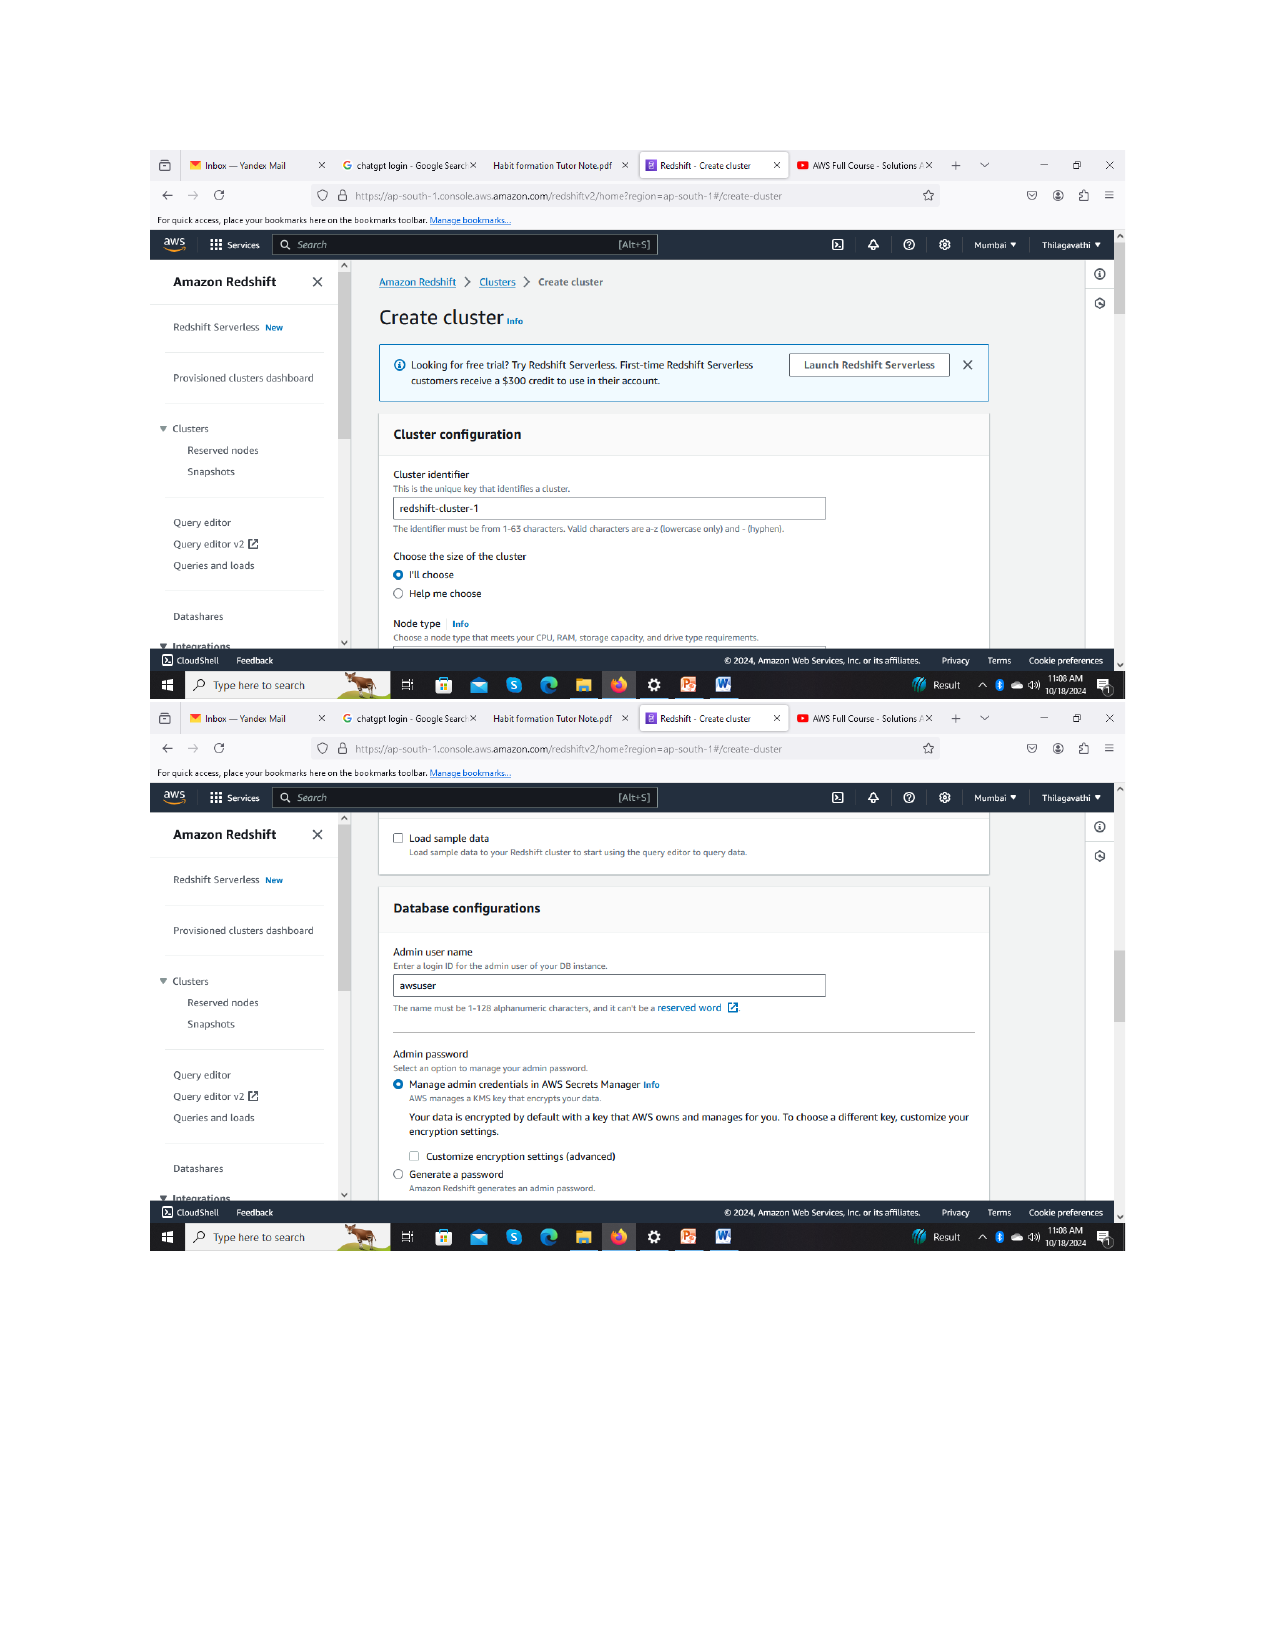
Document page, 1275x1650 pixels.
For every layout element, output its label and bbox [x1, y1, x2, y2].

picture [150, 150, 1125, 699]
picture [150, 702, 1125, 1251]
